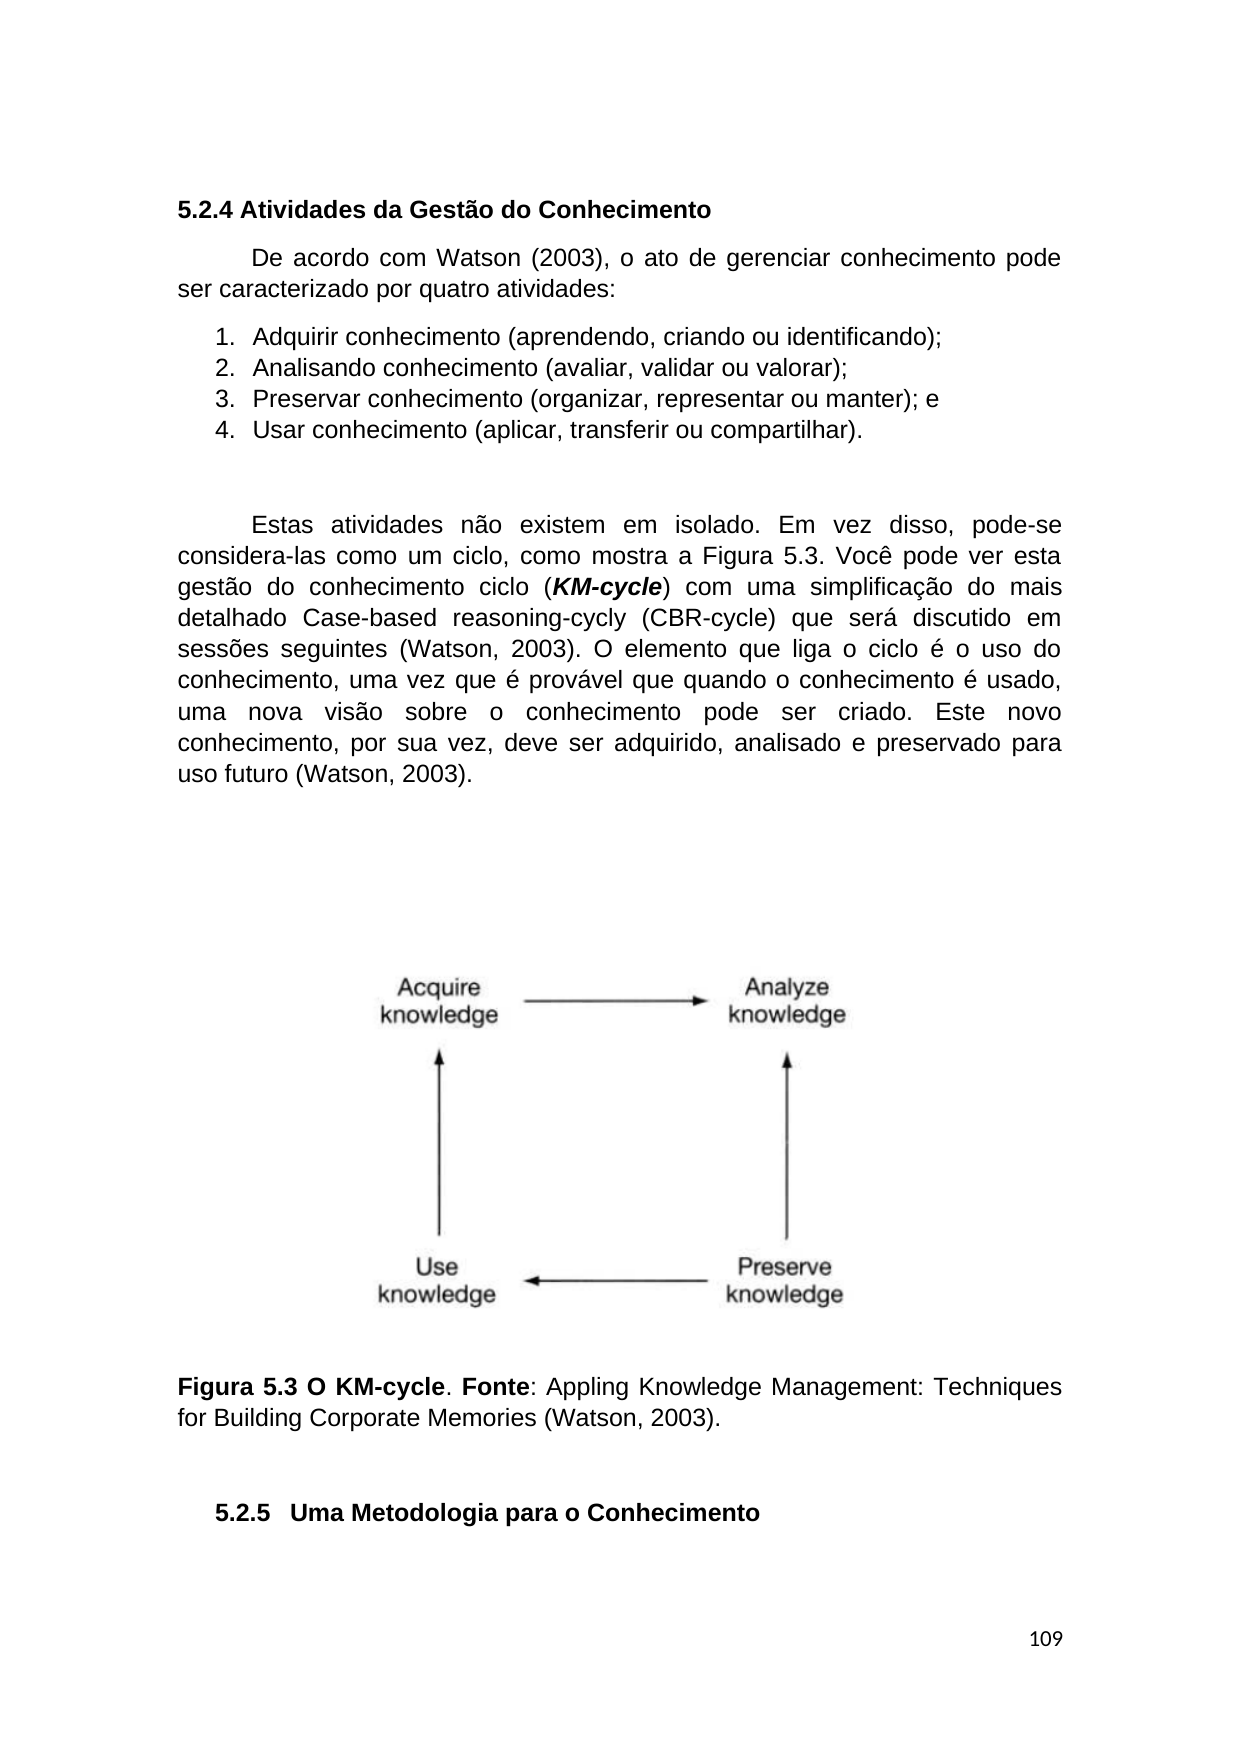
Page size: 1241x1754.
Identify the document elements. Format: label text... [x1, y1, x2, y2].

list Analisando conhecimento (avaliar, validar ou valorar); [215, 353, 1063, 382]
text Estas atividades não existem em isolado. Em vez disso, pode-se considera-las como um ciclo, como mostra a Figura 5.3. Você pode ver esta gestão do conhecimento ciclo (KM-cycle) com uma simplificação do mais detalhado Case-based reasoning-cycly (CBR-cycle) que será discutido em sessões seguintes (Watson, 2003). O elemento que liga o ciclo é o uso do conhecimento, uma vez que é provável que quando o conhecimento é usado, uma nova visão sobre o conhecimento pode ser criado. Este novo conhecimento, por sua vez, deve ser adquirido, analisado e preservado para uso futuro (Watson, 2003). [177, 510, 1063, 787]
list Preservar conhecimento (organizar, representar ou manter); e [215, 384, 1063, 413]
picture [352, 957, 876, 1315]
text De acordo com Watson (2003), o ato de gerenciar conhecimento pode ser caracterizado por quatro atividades: [177, 243, 1063, 303]
text 5.2.4 Atividades da Gestão do Conhecimento [177, 195, 1063, 224]
list Adquirir conhecimento (aprendendo, criando ou identificando); [215, 322, 1063, 351]
text Figura 5.3 O KM-cycle. Fonte: Appling Knowledge Management: Techniques for Building Corporate Memories (Watson, 2003). [177, 1371, 1063, 1431]
list Usar conhecimento (aplicar, transferir ou compartilhar). [215, 415, 1063, 444]
list Uma Metodologia para o Conhecimento [215, 1498, 1063, 1527]
